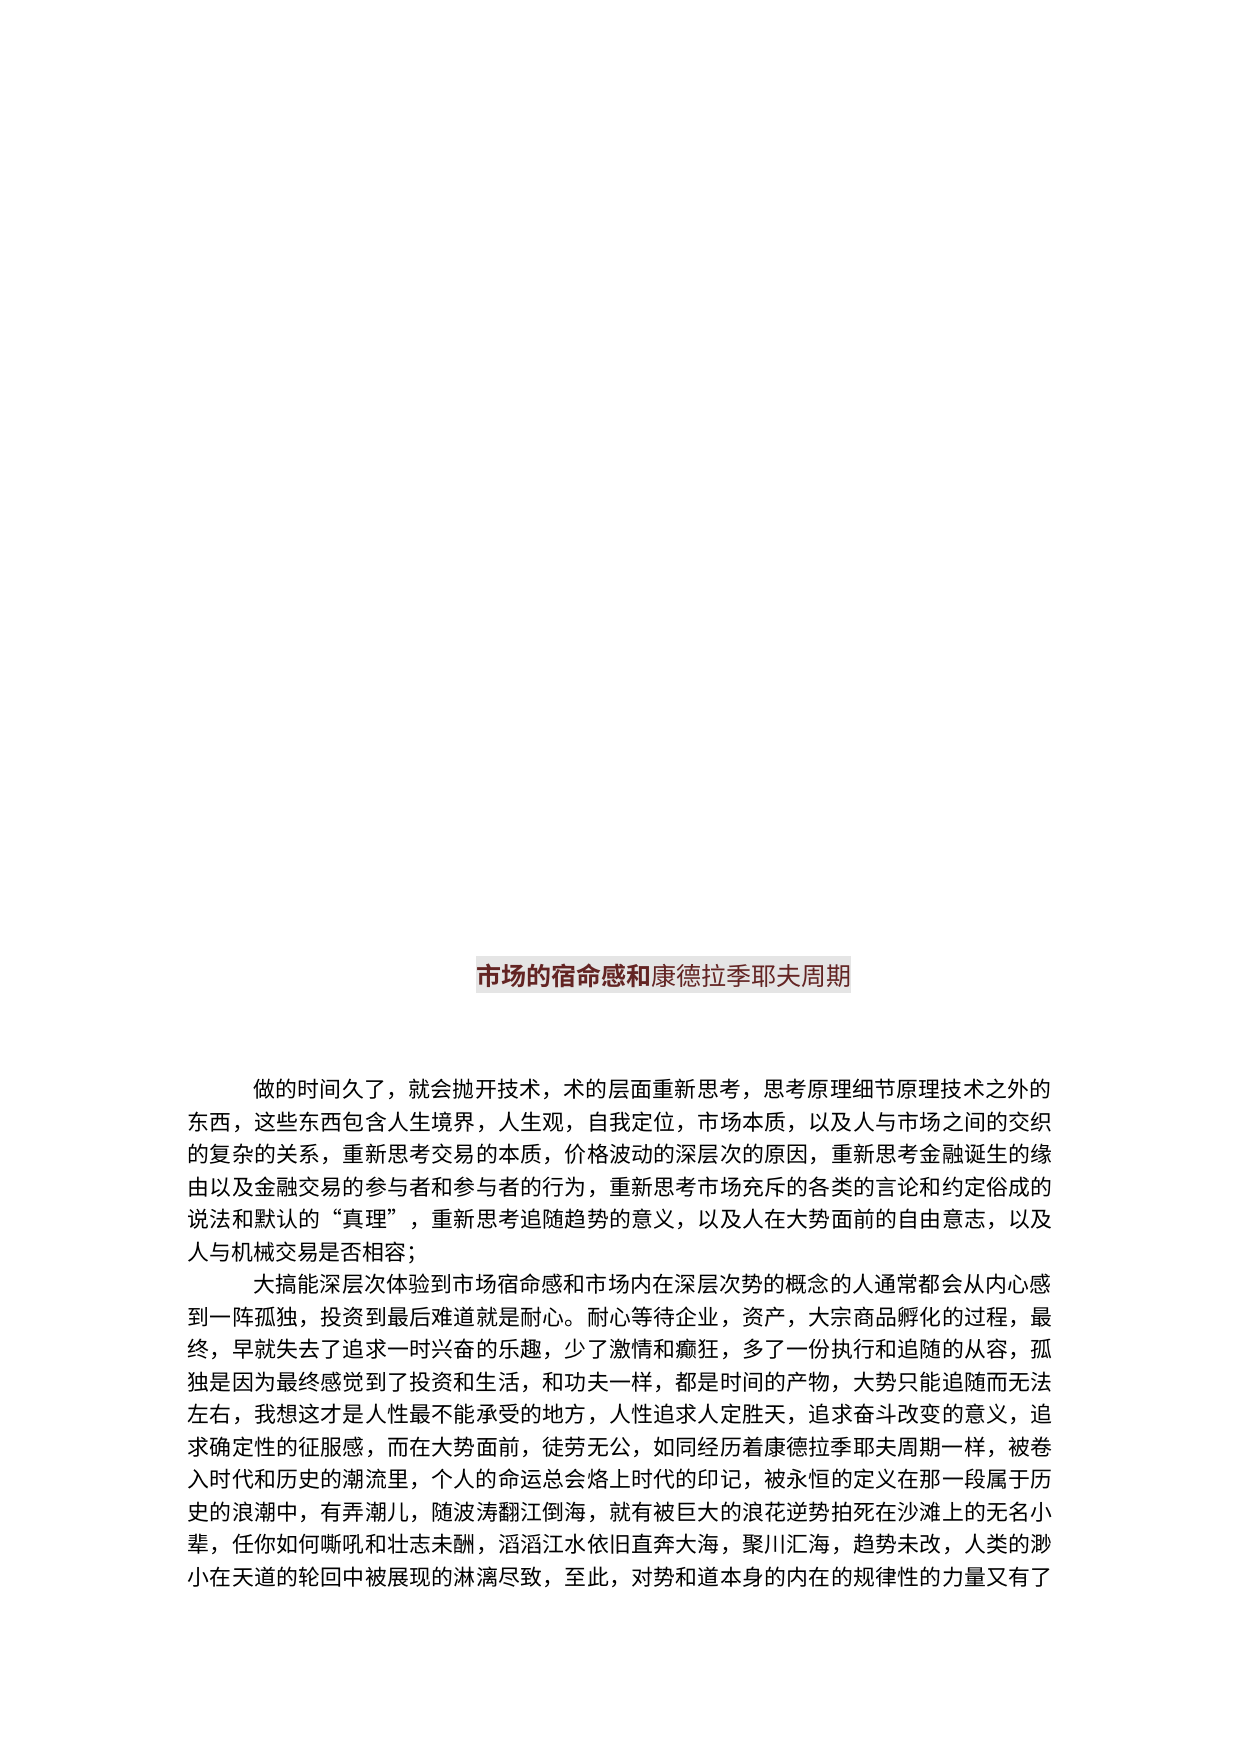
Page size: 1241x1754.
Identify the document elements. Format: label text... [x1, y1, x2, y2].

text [187, 1267, 1053, 1592]
text 做的时间久了，就会抛开技术，术的层面重新思考，思考原理细节原理技术之外的东西，这些东西包含人生境界，人生观，自我定位，市场本质，以及人与市场之间的交织的复杂的关系，重新思考交易的本质，价格波动的深层次的原因，重新思考金融诞生的缘由以及金融交易的参与者和参与者的行为，重新思考市场充斥的各类的言论和约定俗成的说法和默认的“真理”，重新思考追随趋势的意义，以及人在大势面前的自由意志，以及人与机械交易是否相容； [187, 1072, 1053, 1267]
text 市场的宿命感和康德拉季耶夫周期 [231, 942, 1053, 1007]
